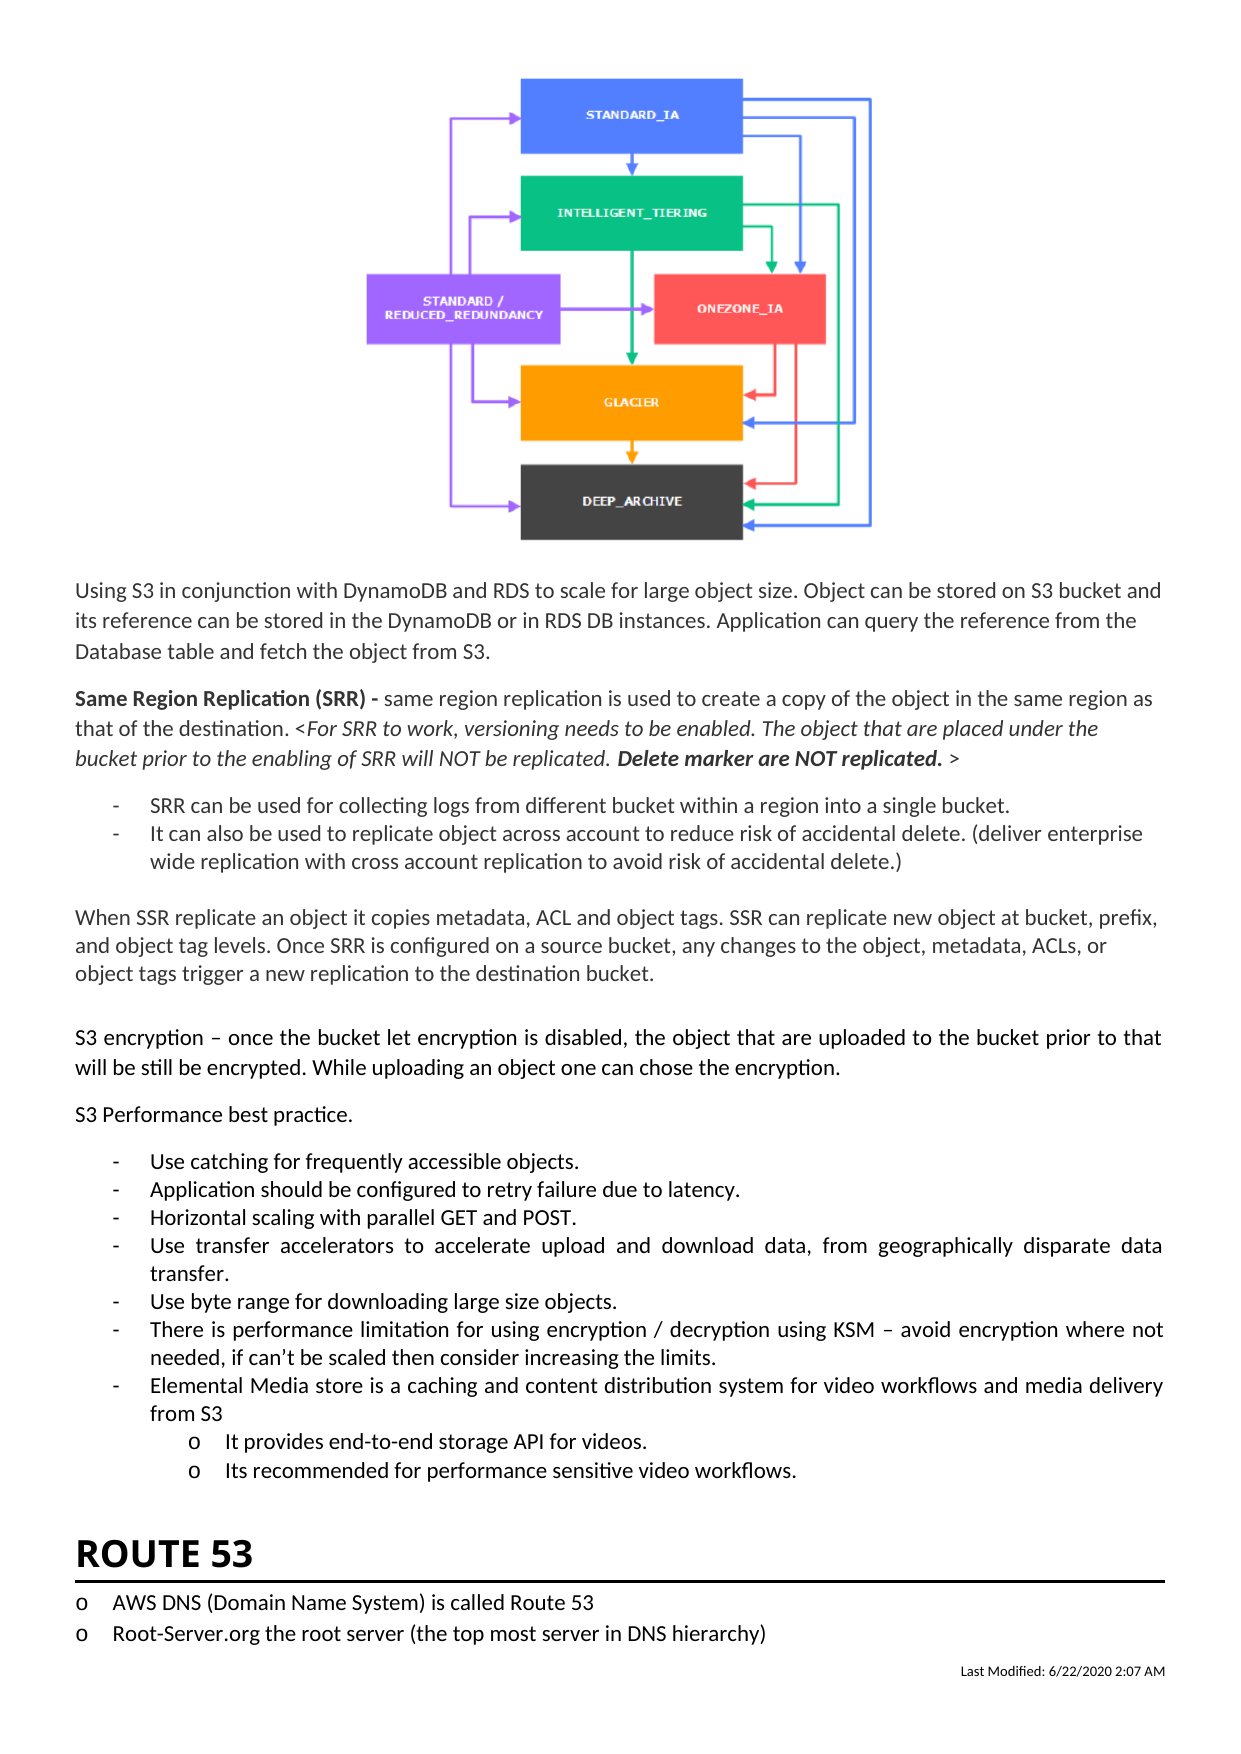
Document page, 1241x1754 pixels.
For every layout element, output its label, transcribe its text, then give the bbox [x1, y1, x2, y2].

text S3 encryption – once the bucket let encryption is disabled, the object that are uploaded to the bucket prior to that will be still be encrypted. While uploading an object one can chose the encryption. [75, 1023, 1165, 1081]
picture [349, 75, 891, 558]
list Its recommended for performance sensitive video workflows. [187, 1456, 1165, 1486]
list SRR can be used for collecting logs from different bucket within a region into a single bucket. [112, 791, 1165, 819]
text When SSR replicate an object it copies metadata, ACL and object tags. SSR can replicate new object at bucket, prefix, and object tag levels. Once SRR is configured on a source bucket, any changes to the object, metadata, ACLs, or object tags trigger a new replication to the destination bucket. [75, 903, 1165, 987]
list Root-Server.org the root server (the top most server in DNS hierarchy) [75, 1619, 1165, 1648]
list There is performance limitation for using encryption / decryption using KSM – avoid encryption where not needed, if can’t be scaled then consider increasing the limits. [112, 1315, 1165, 1371]
subtitle Route 53 [75, 1527, 1165, 1580]
text Same Region Replication (SRR) - same region replication is used to create a copy of the object in the same region as that of the destination. <For SRR to work, versioning needs to be enabled. The object that are placed under the bucket prior to the enabling of SRR will NOT be replicated. Delete marker are NOT replicated. > [75, 684, 1165, 772]
list AWS DNS (Domain Name System) is called Route 53 [75, 1588, 1165, 1617]
list Use catching for frequently accessible objects. [112, 1147, 1165, 1175]
list Use byte range for downloading large size objects. [112, 1287, 1165, 1315]
list It provides end-to-end storage API for videos. [187, 1427, 1165, 1456]
list Use transfer accelerators to accelerate upload and download data, from geographically disparate data transfer. [112, 1231, 1165, 1287]
list Elemental Media store is a caching and content distribution system for video workflows and media delivery from S3 [112, 1371, 1165, 1427]
text Using S3 in conjunction with DynamoDB and RDS to scale for large object size. Object can be stored on S3 bucket and its reference can be stored in the DynamoDB or in RDS DB instances. Application can query the reference from the Database table and fetch the object from S3. [75, 576, 1165, 665]
list Horizontal scaling with parallel GET and POST. [112, 1203, 1165, 1231]
text S3 Performance best practice. [75, 1100, 1165, 1128]
list Application should be configured to retry failure due to latency. [112, 1175, 1165, 1203]
list It can also be used to replicate object across account to reduce risk of accidental delete. (deliver enterprise wide replication with cross account replication to avoid risk of accidental delete.) [112, 819, 1165, 875]
